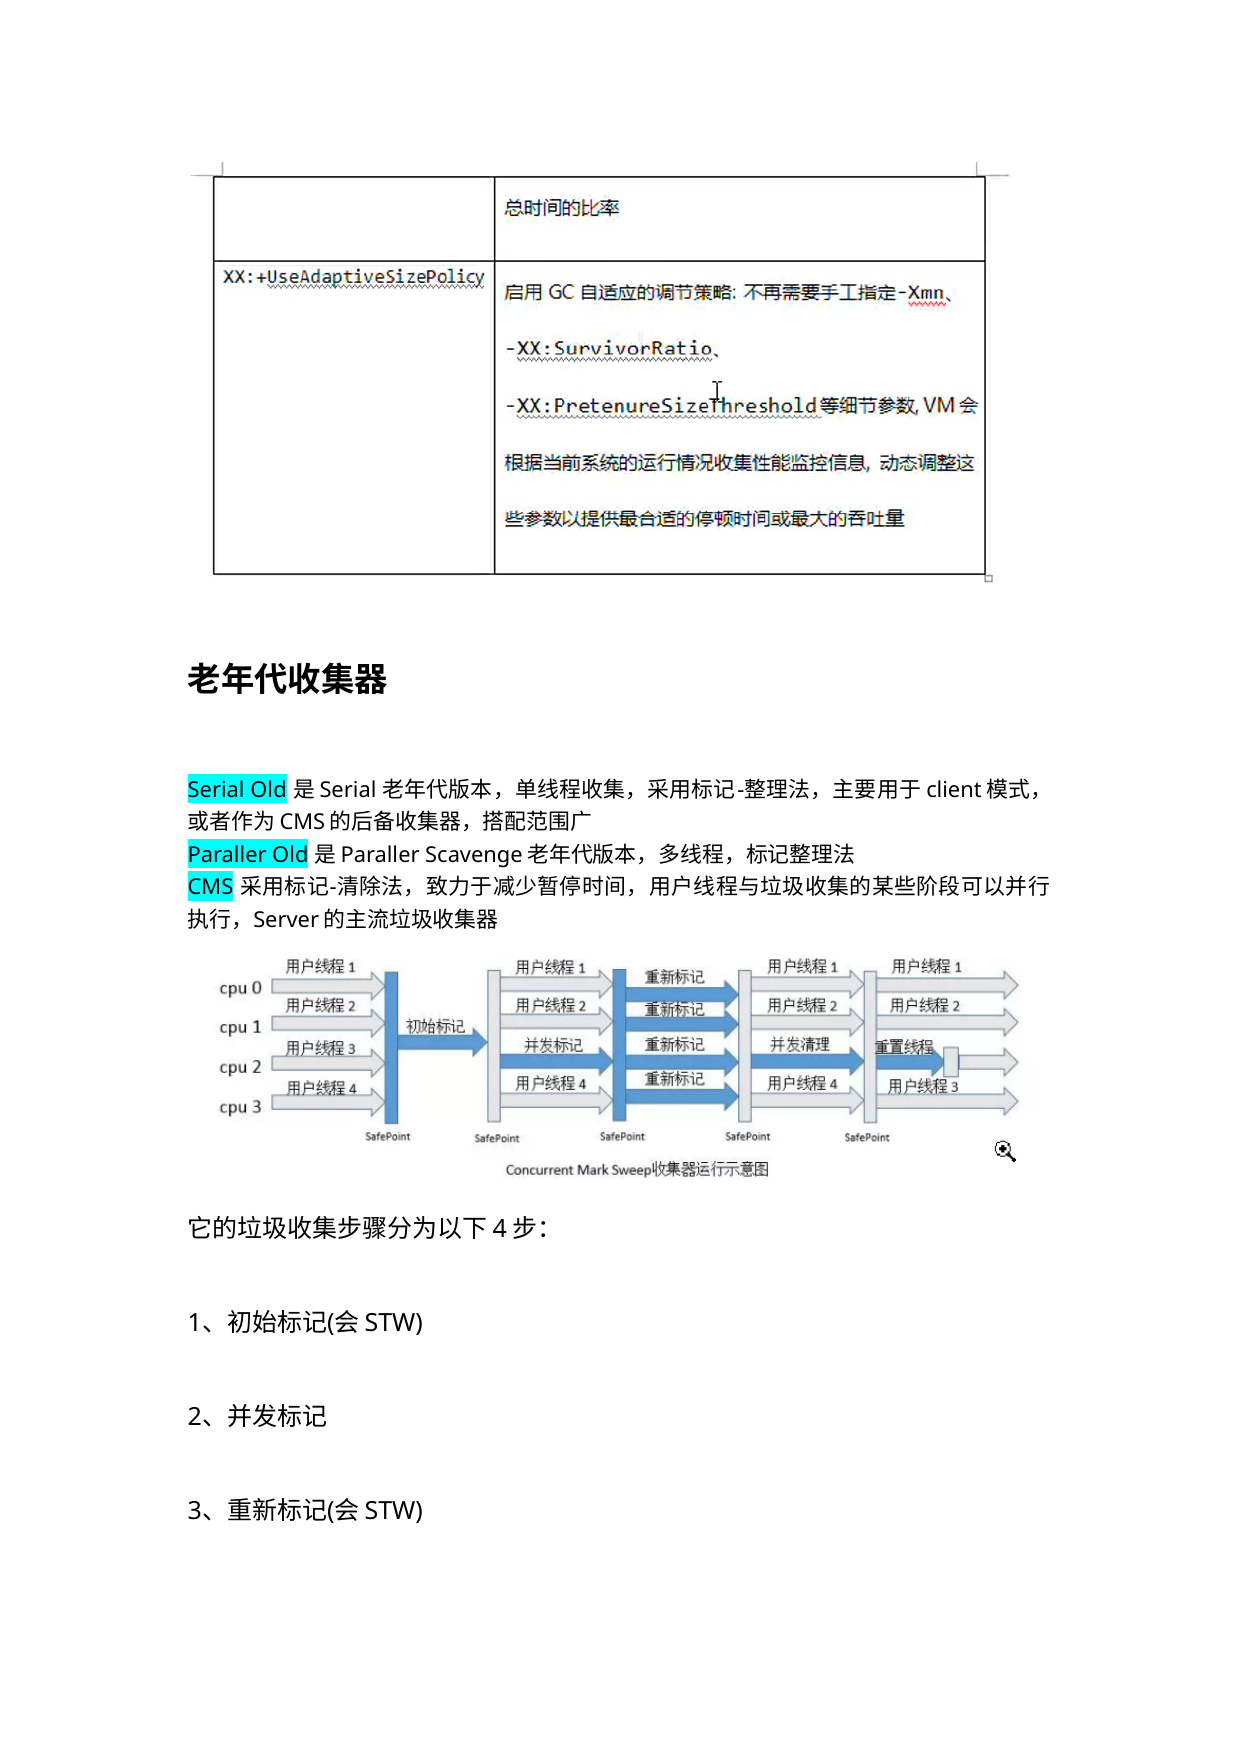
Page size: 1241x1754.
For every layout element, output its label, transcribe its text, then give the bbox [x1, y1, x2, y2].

text Paraller Old 是Paraller Scavenge老年代版本，多线程，标记整理法 [187, 836, 1053, 869]
text CMS 采用标记-清除法，致力于减少暂停时间，用户线程与垃圾收集的某些阶段可以并行执行，Server的主流垃圾收集器 [187, 869, 1053, 933]
picture [187, 162, 1053, 610]
text Serial Old 是Serial 老年代版本，单线程收集，采用标记-整理法，主要用于client模式，或者作为CMS的后备收集器，搭配范围广 [187, 771, 1053, 836]
text 它的垃圾收集步骤分为以下4步： [187, 1194, 1053, 1259]
text 2、并发标记 [187, 1382, 1053, 1447]
picture [187, 933, 1053, 1179]
text 1、初始标记(会STW) [187, 1288, 1053, 1353]
subtitle 老年代收集器 [187, 644, 1053, 709]
text 3、重新标记(会STW) [187, 1476, 1053, 1541]
